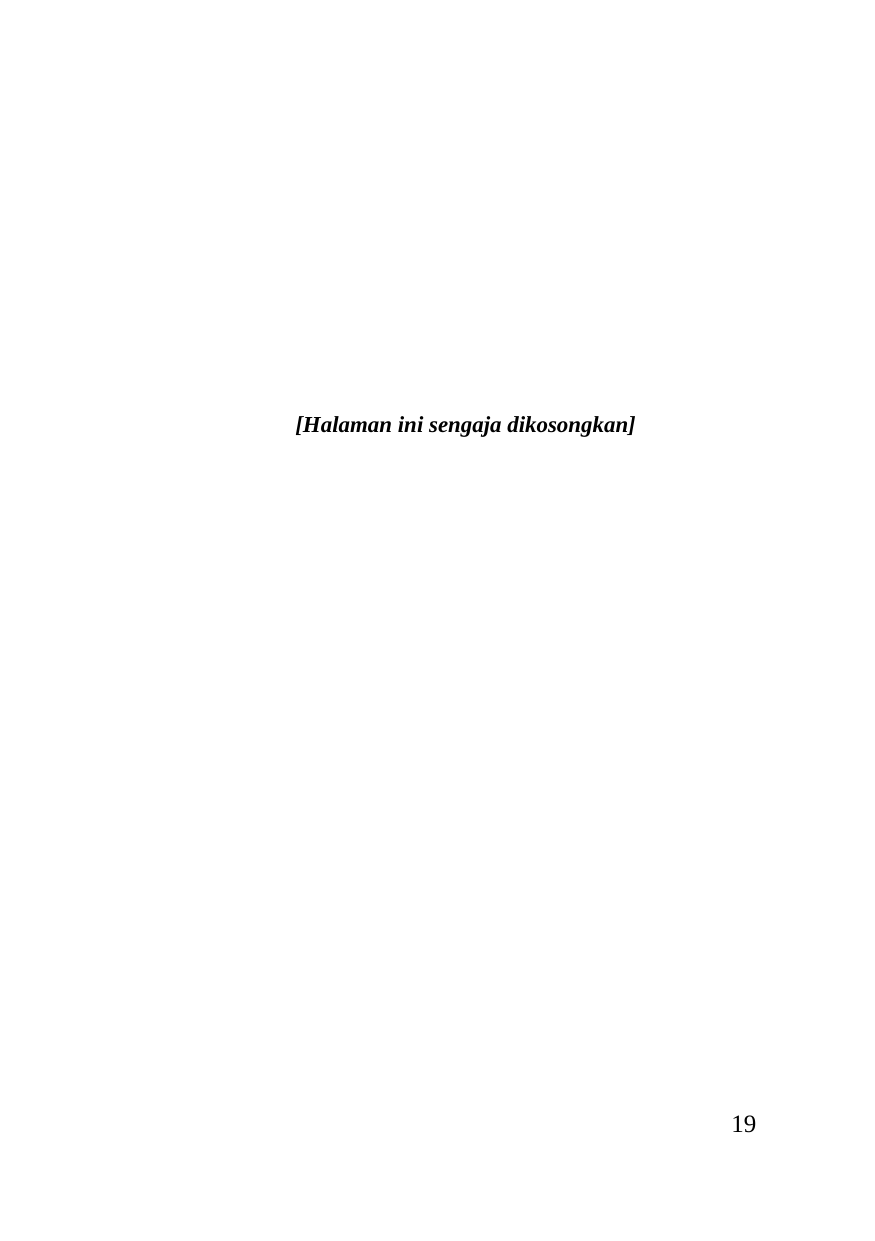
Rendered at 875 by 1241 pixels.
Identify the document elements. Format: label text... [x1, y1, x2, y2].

text [Halaman ini sengaja dikosongkan] [177, 411, 756, 438]
